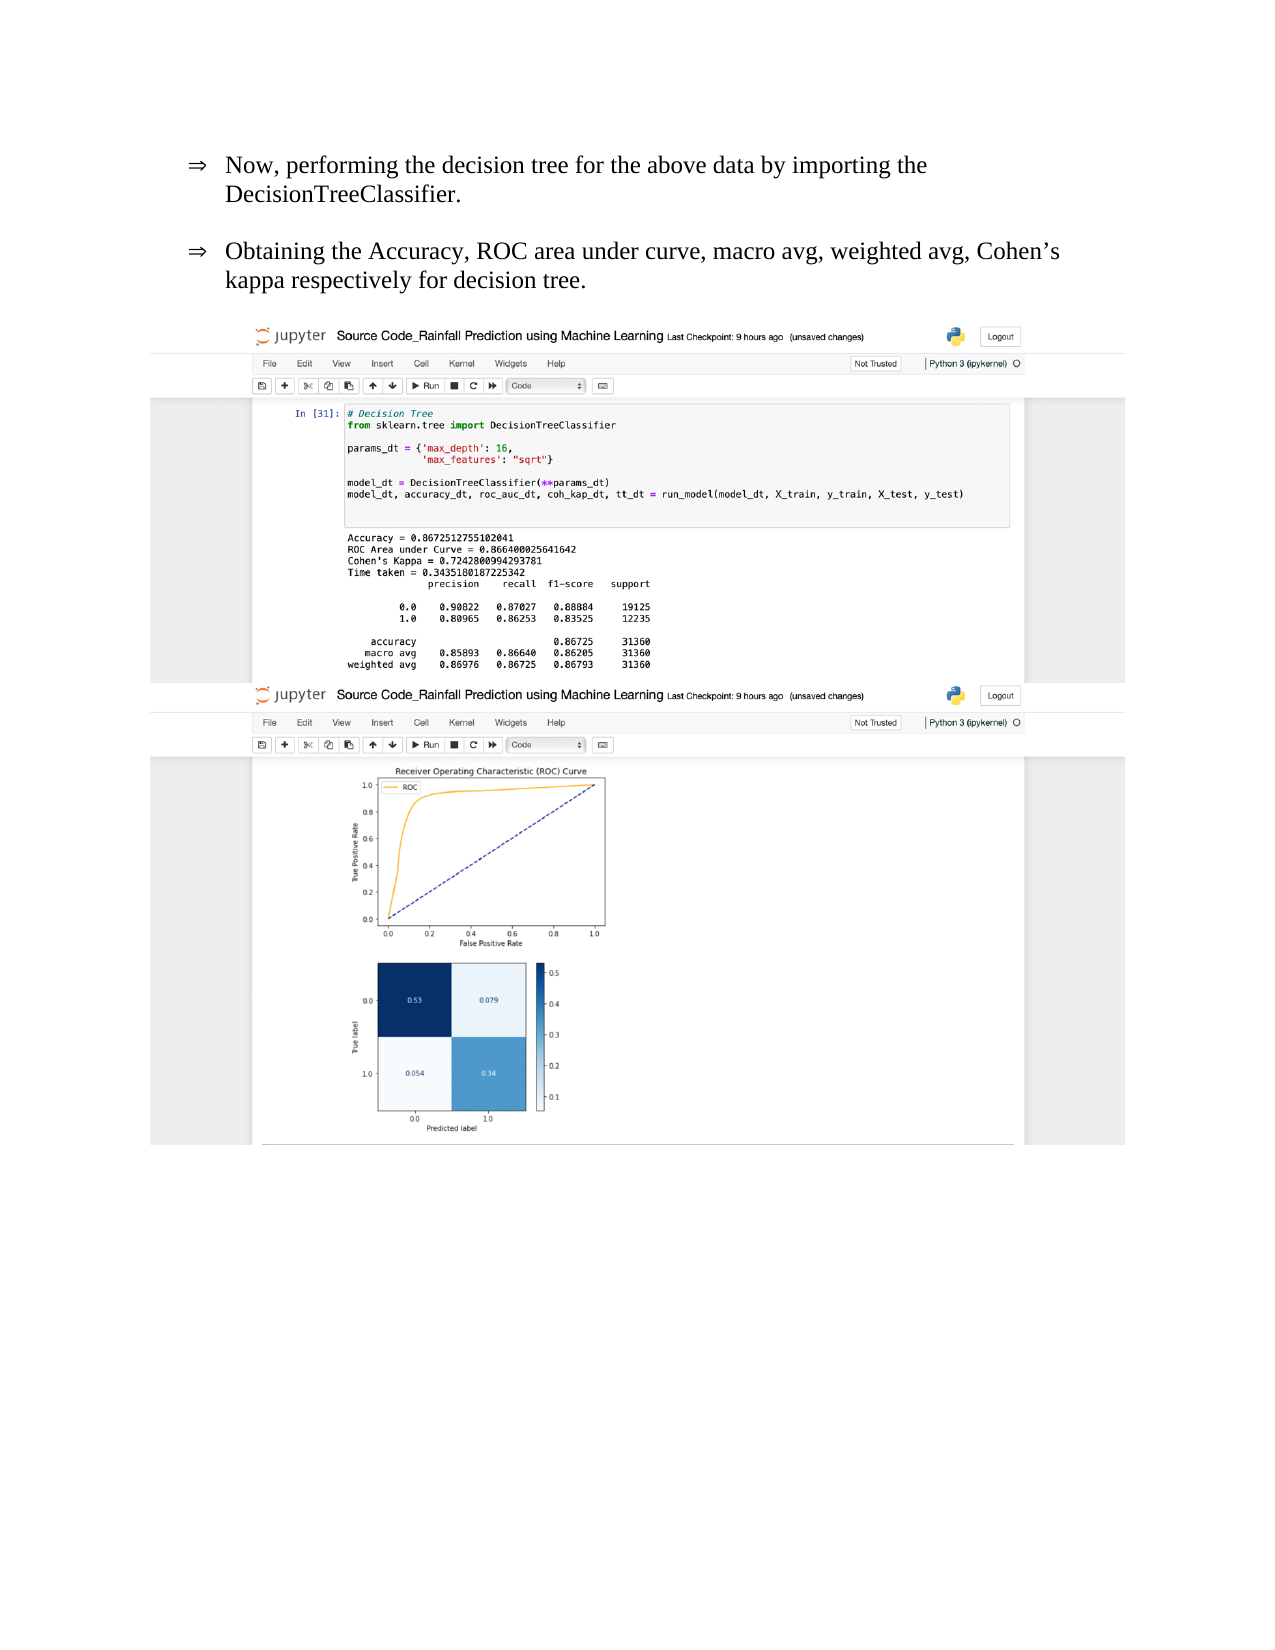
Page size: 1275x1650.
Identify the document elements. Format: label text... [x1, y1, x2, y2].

list Now, performing the decision tree for the above data by importing the DecisionTreeClassifier. [187, 150, 1125, 207]
list Obtaining the Accuracy, ROC area under curve, macro avg, weighted avg, Cohen’s kappa respectively for decision tree. [187, 236, 1125, 294]
picture [150, 324, 1125, 1145]
